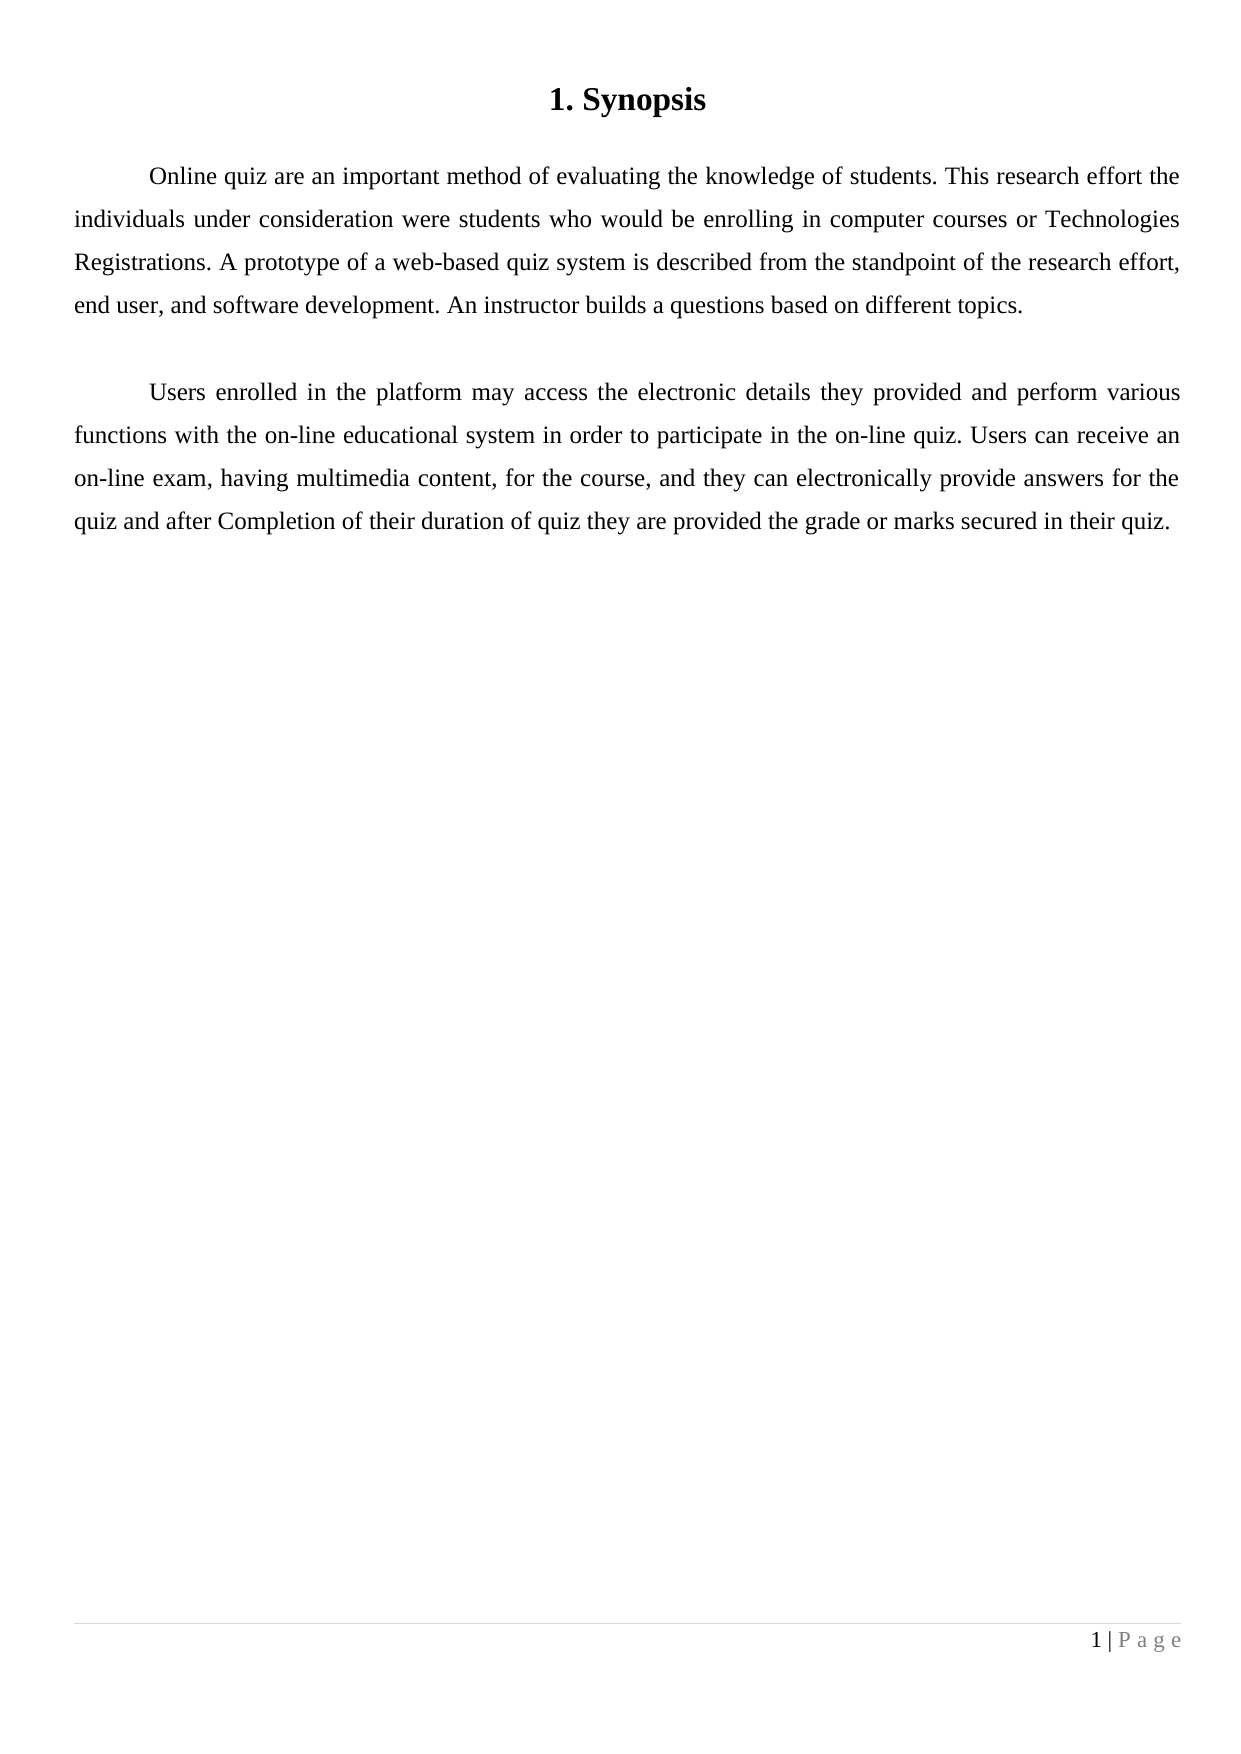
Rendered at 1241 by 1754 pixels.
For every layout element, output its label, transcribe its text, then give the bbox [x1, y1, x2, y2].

text Users enrolled in the platform may access the electronic details they provided and perform various functions with the on-line educational system in order to participate in the on-line quiz. Users can receive an on-line exam, having multimedia content, for the course, and they can electronically provide answers for the quiz and after Completion of their duration of quiz they are provided the grade or marks secured in their quiz. [74, 377, 1181, 535]
text Online quiz are an important method of evaluating the knowledge of students. This research effort the individuals under consideration were students who would be enrolling in computer courses or Technologies Registrations. A prototype of a web-based quiz system is described from the standpoint of the research effort, end user, and software development. An instructor builds a questions based on different topics. [74, 161, 1181, 319]
text 1. Synopsis [74, 80, 1181, 118]
